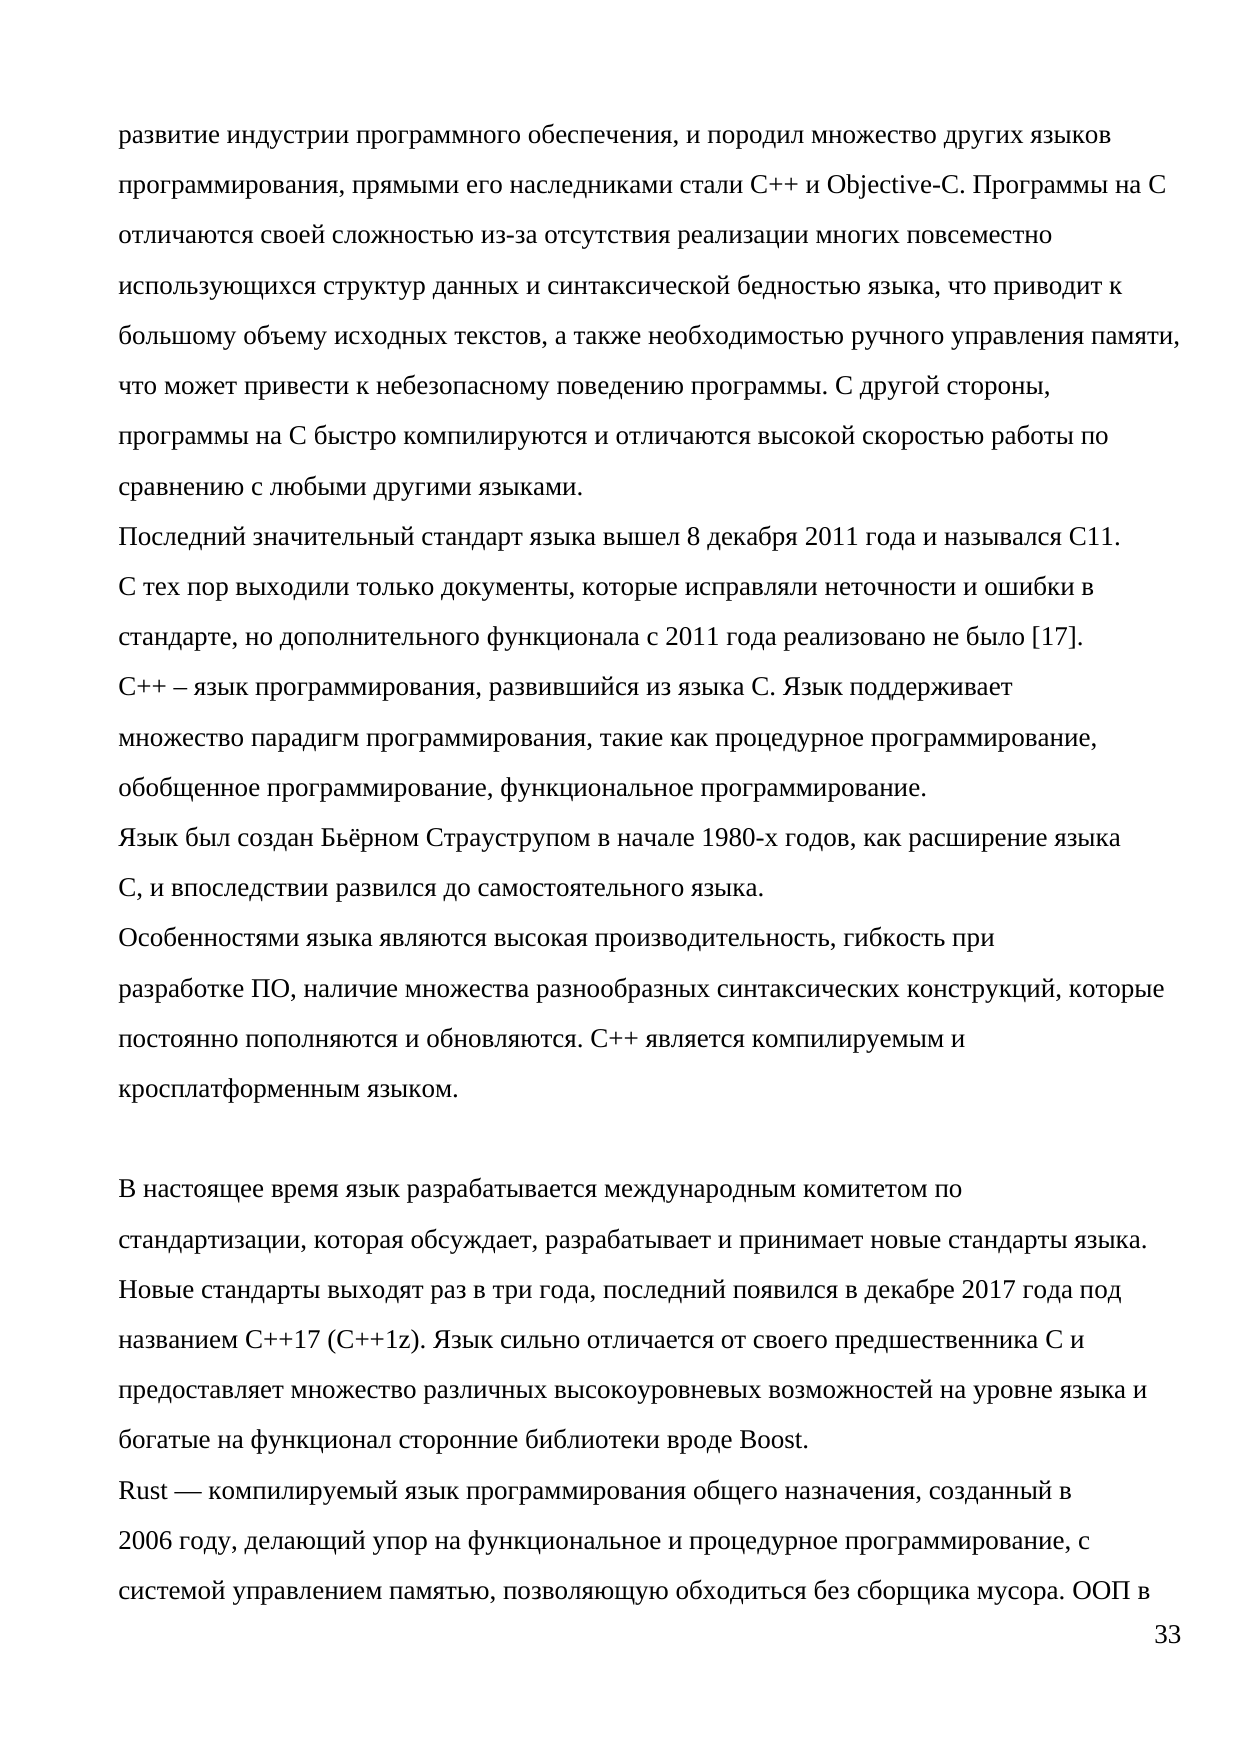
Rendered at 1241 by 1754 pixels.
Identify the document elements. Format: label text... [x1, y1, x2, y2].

text C, и впоследствии развился до самостоятельного языка. [118, 871, 1181, 902]
text кросплатформенным языком. [118, 1072, 1181, 1103]
text что может привести к небезопасному поведению программы. С другой стороны, [118, 369, 1181, 400]
text Новые стандарты выходят раз в три года, последний появился в декабре 2017 года под [118, 1273, 1181, 1304]
text программы на C быстро компилируются и отличаются высокой скоростью работы по [118, 419, 1181, 451]
text программирования, прямыми его наследниками стали C++ и Objective-C. Программы на C [118, 168, 1181, 199]
text системой управлением памятью, позволяющую обходиться без сборщика мусора. ООП в [118, 1574, 1181, 1605]
text стандартизации, которая обсуждает, разрабатывает и принимает новые стандарты языка. [118, 1223, 1181, 1254]
text стандарте, но дополнительного функционала с 2011 года реализовано не было [17]. [118, 620, 1181, 651]
text сравнению с любыми другими языками. [118, 469, 1181, 501]
text В настоящее время язык разрабатывается международным комитетом по [118, 1172, 1181, 1204]
text Последний значительный стандарт языка вышел 8 декабря 2011 года и назывался C11. [118, 520, 1181, 551]
text Rust — компилируемый язык программирования общего назначения, созданный в [118, 1474, 1181, 1505]
text разработке ПО, наличие множества разнообразных синтаксических конструкций, которые [118, 972, 1181, 1003]
text С++ – язык программирования, развившийся из языка С. Язык поддерживает [118, 670, 1181, 702]
text 2006 году, делающий упор на функциональное и процедурное программирование, с [118, 1524, 1181, 1555]
text большому объему исходных текстов, а также необходимостью ручного управления памяти, [118, 319, 1181, 350]
text постоянно пополняются и обновляются. С++ является компилируемым и [118, 1022, 1181, 1053]
text Язык был создан Бьёрном Страуструпом в начале 1980-х годов, как расширение языка [118, 821, 1181, 852]
text обобщенное программирование, функциональное программирование. [118, 771, 1181, 802]
text множество парадигм программирования, такие как процедурное программирование, [118, 721, 1181, 752]
text Особенностями языка являются высокая производительность, гибкость при [118, 921, 1181, 953]
text развитие индустрии программного обеспечения, и породил множество других языков [118, 118, 1181, 149]
text предоставляет множество различных высокоуровневых возможностей на уровне языка и [118, 1373, 1181, 1404]
text С тех пор выходили только документы, которые исправляли неточности и ошибки в [118, 570, 1181, 601]
text использующихся структур данных и синтаксической бедностью языка, что приводит к [118, 269, 1181, 300]
text названием C++17 (C++1z). Язык сильно отличается от своего предшественника C и [118, 1323, 1181, 1354]
text богатые на функционал сторонние библиотеки вроде Boost. [118, 1423, 1181, 1455]
text отличаются своей сложностью из-за отсутствия реализации многих повсеместно [118, 218, 1181, 250]
